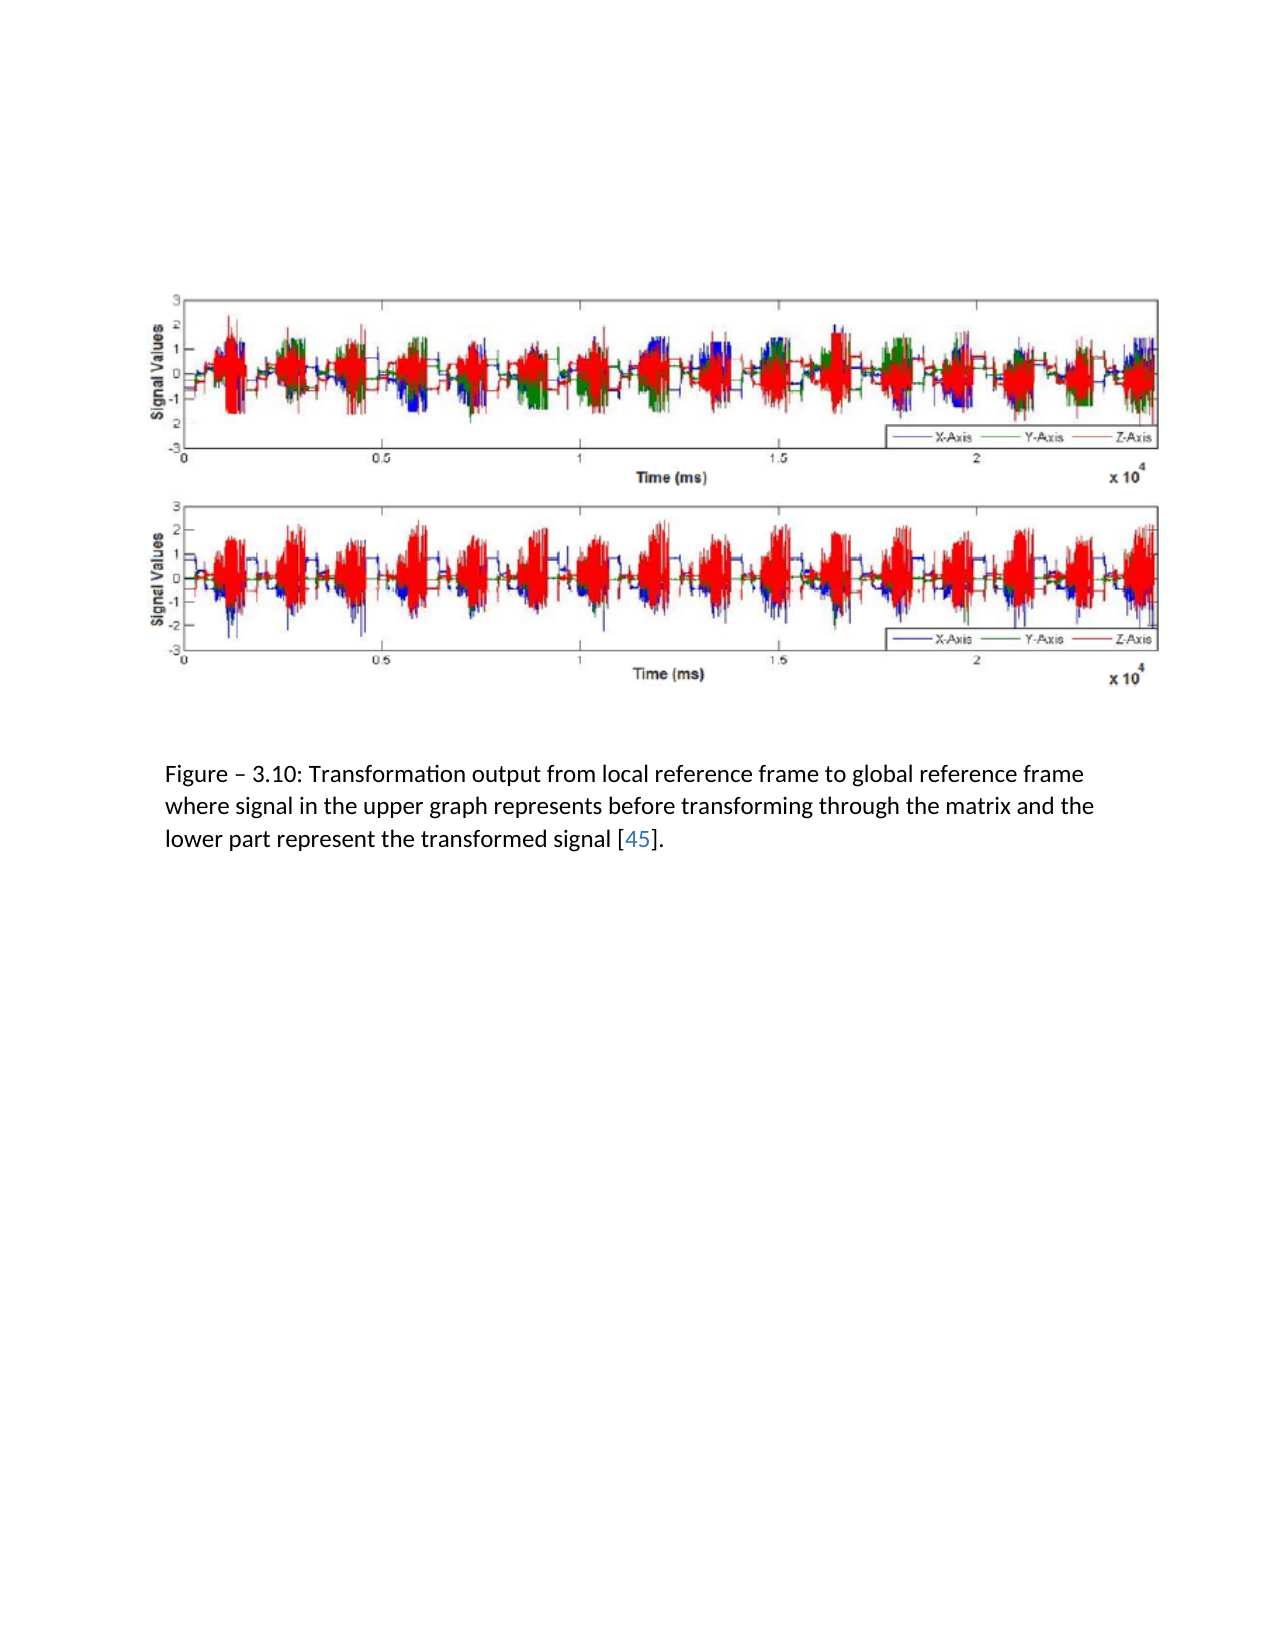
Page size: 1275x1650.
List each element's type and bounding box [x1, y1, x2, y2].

picture [134, 276, 1180, 700]
